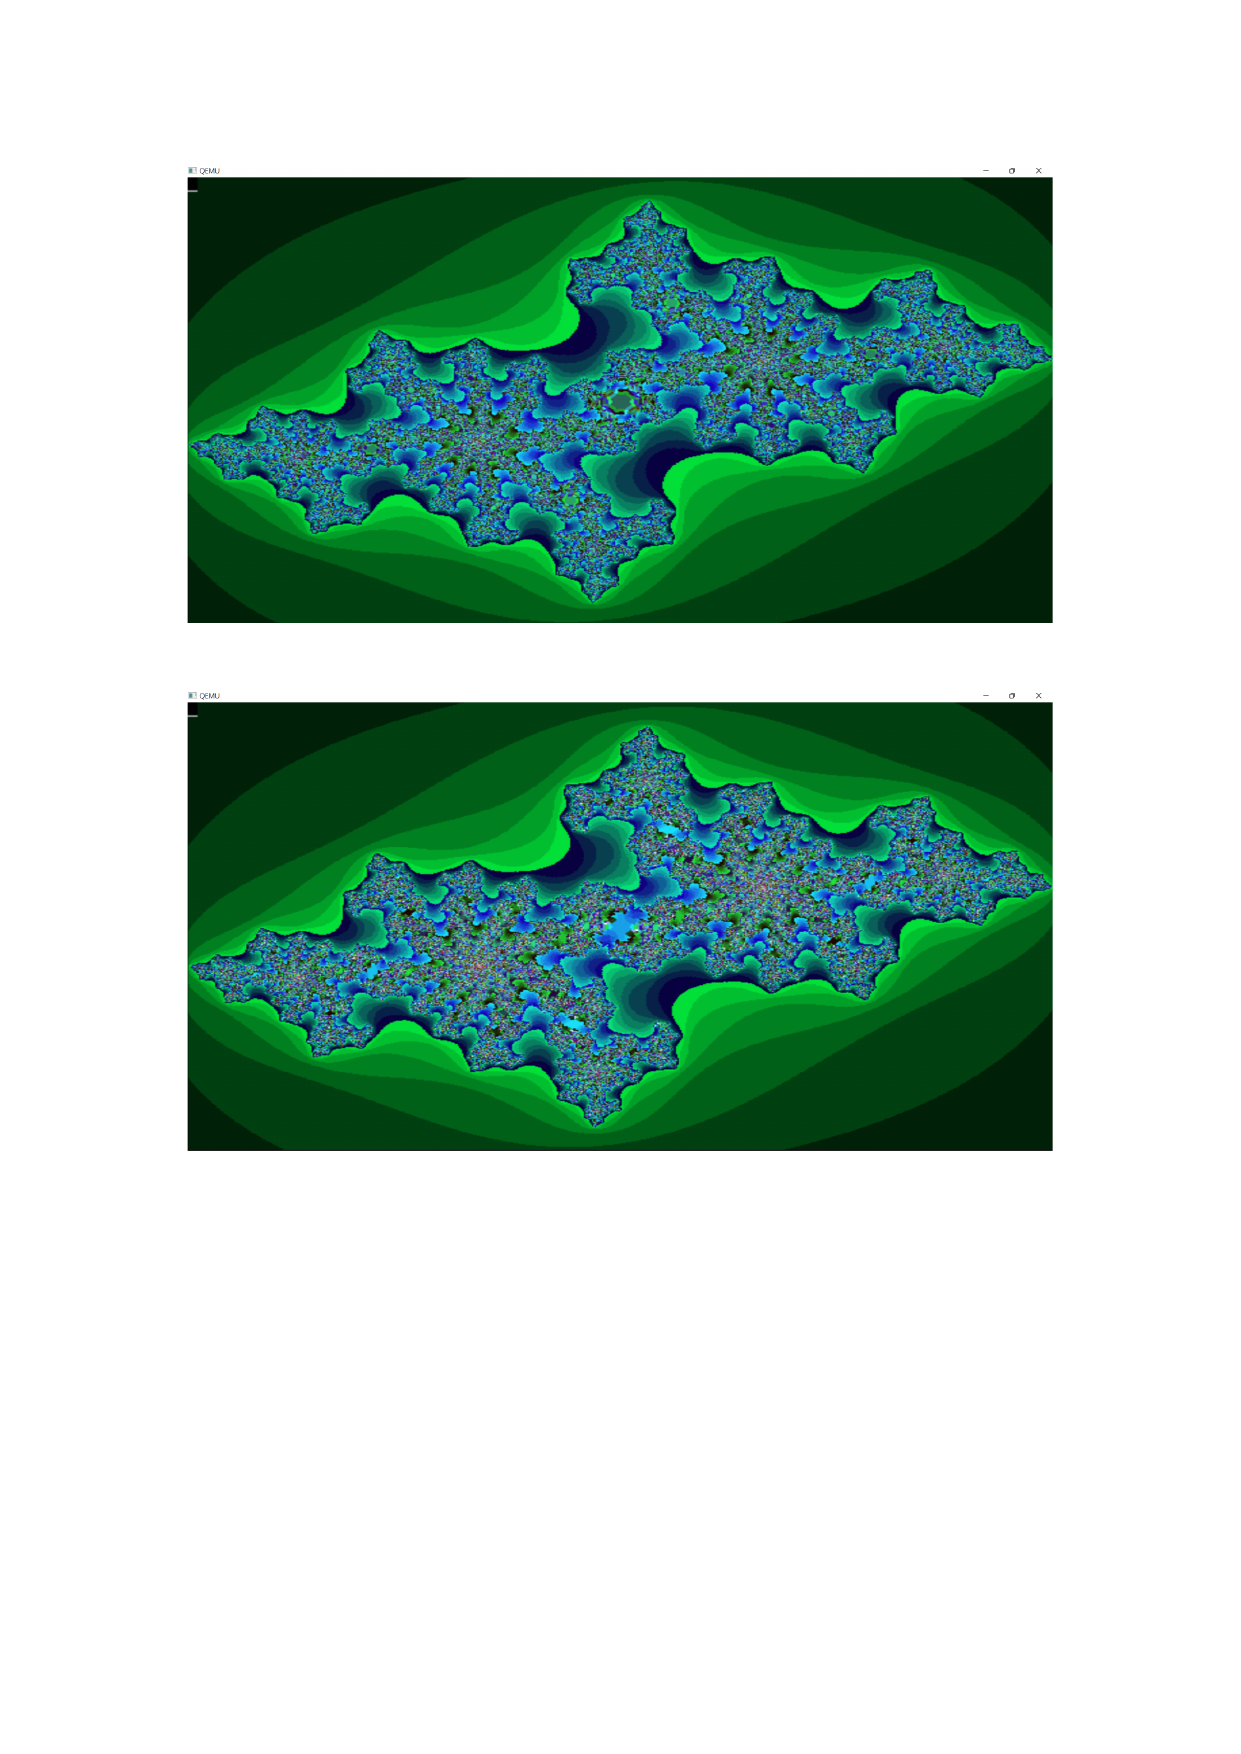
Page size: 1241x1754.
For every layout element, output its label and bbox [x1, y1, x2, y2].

picture [187, 689, 1053, 1151]
picture [187, 164, 1053, 623]
